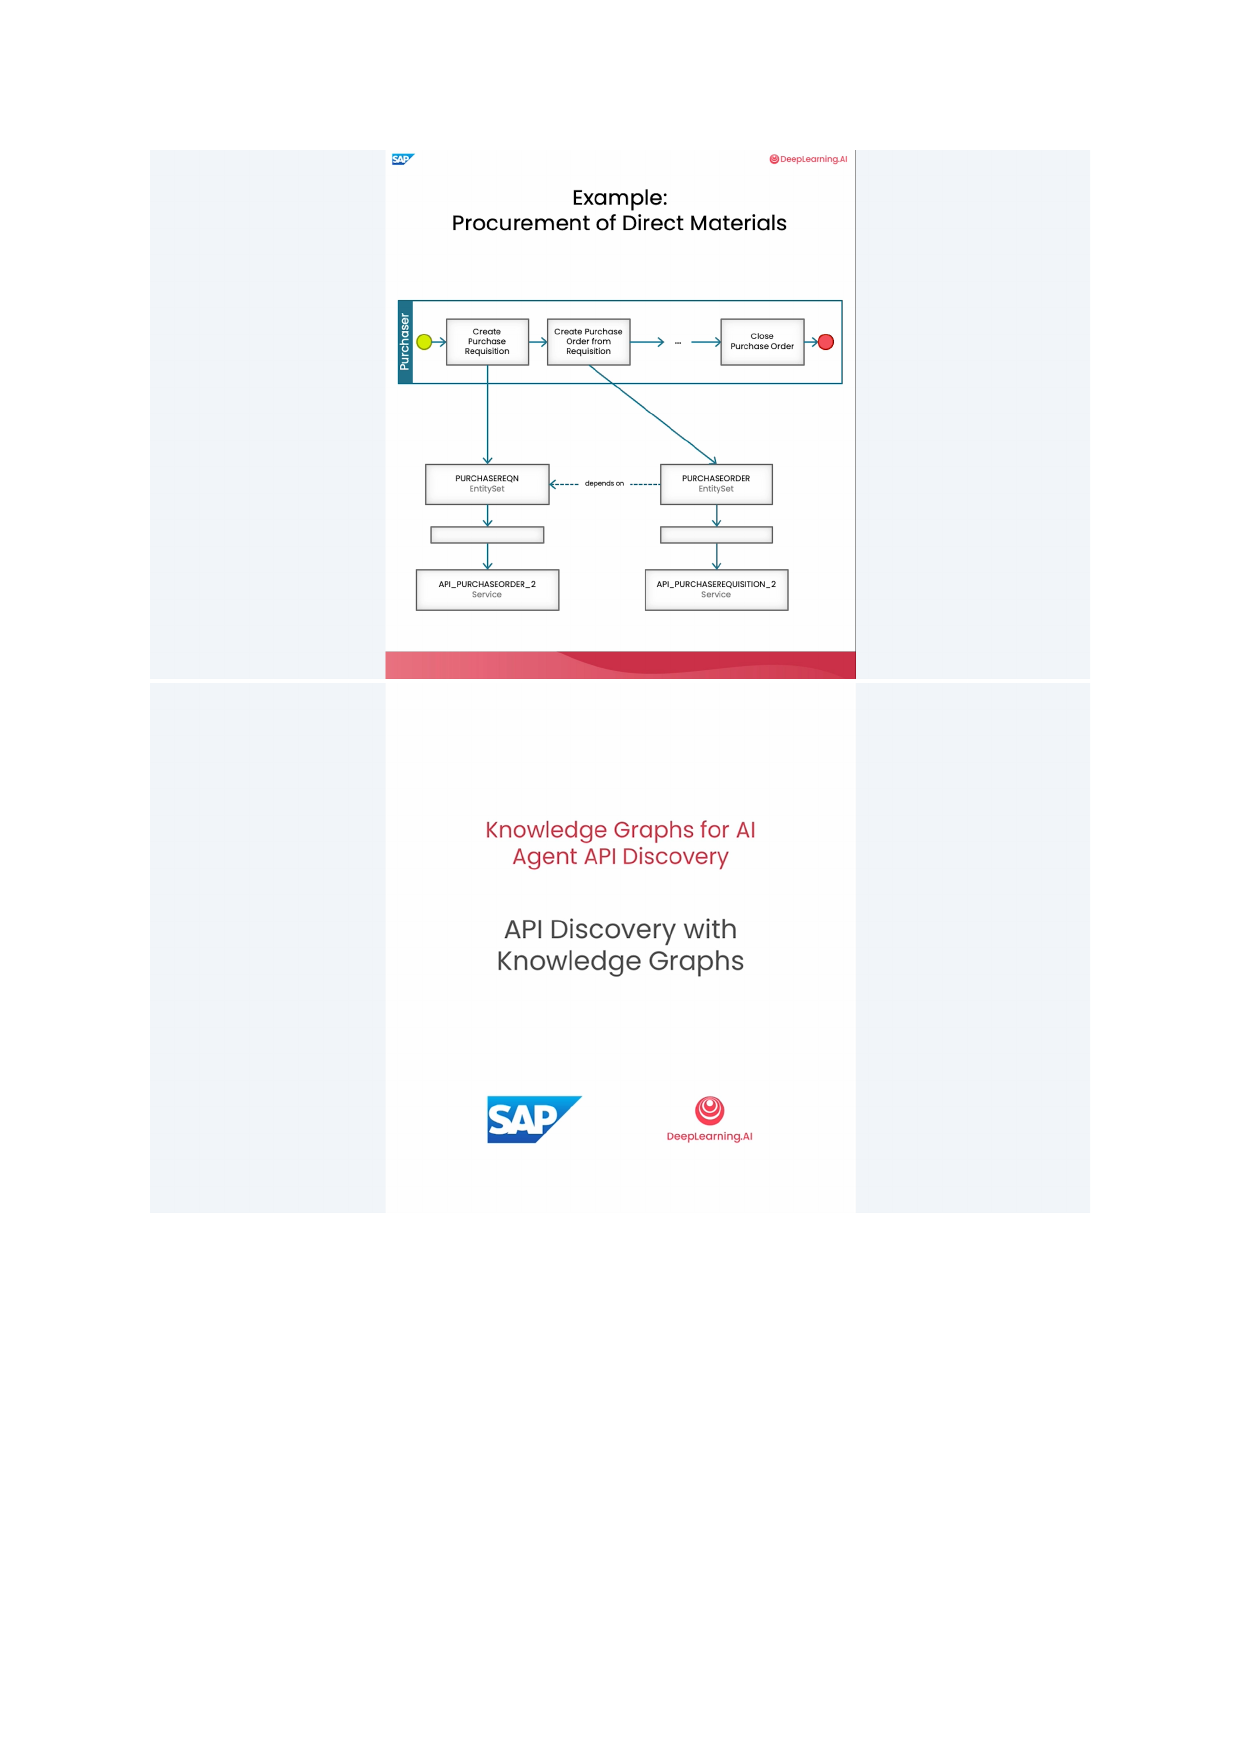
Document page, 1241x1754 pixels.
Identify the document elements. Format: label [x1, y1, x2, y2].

picture [150, 150, 1091, 679]
picture [150, 683, 1091, 1213]
